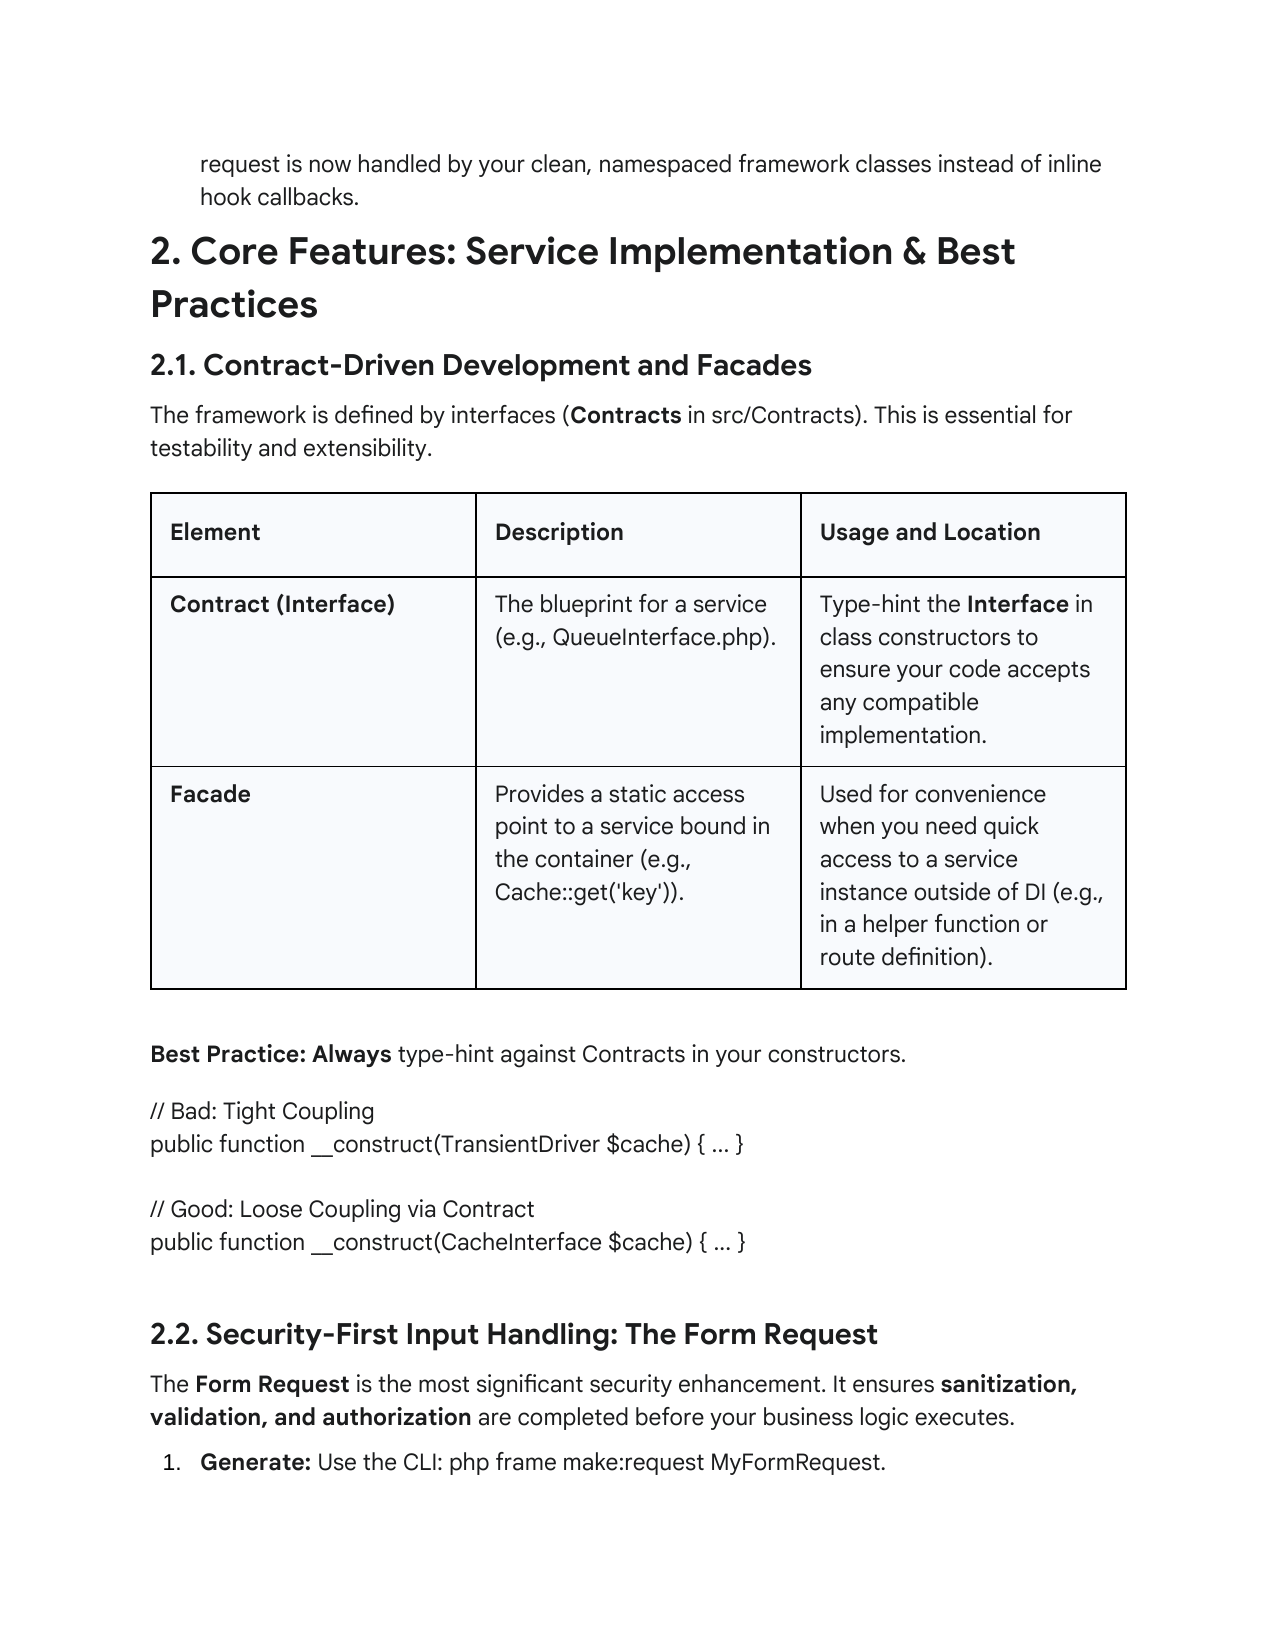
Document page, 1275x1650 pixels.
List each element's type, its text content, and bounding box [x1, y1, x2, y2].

list Generate: Use the CLI: php frame make:request MyFormRequest. [162, 1448, 1125, 1477]
subtitle 2.1. Contract-Driven Development and Facades [150, 347, 1125, 384]
table_cell Facade [152, 767, 475, 988]
subtitle 2.2. Security-First Input Handling: The Form Request [150, 1316, 1125, 1352]
table_cell The blueprint for a service (e.g., QueueInterface.php). [477, 578, 800, 766]
table_cell Contract (Interface) [152, 578, 475, 766]
table_cell Type-hint the Interface in class constructors to ensure your code accepts any compatible implementation. [802, 578, 1125, 766]
table_cell Provides a static access point to a service bound in the container (e.g., Cache::get('key')). [477, 767, 800, 988]
table_header Element [152, 494, 475, 576]
text The Form Request is the most significant security enhancement. It ensures sanitization, validation, and authorization are completed before your business logic executes. [150, 1370, 1125, 1431]
text The framework is defined by interfaces (Contracts in src/Contracts). This is essential for testability and extensibility. [150, 402, 1125, 463]
table_header Usage and Location [802, 494, 1125, 576]
text // Bad: Tight Coupling public function __construct(TransientDriver $cache) { ... } // Good: Loose Coupling via Contract public function __construct(CacheInterface $cache) { ... } [150, 1098, 1125, 1287]
table_header Description [477, 494, 800, 576]
table_cell Used for convenience when you need quick access to a service instance outside of DI (e.g., in a helper function or route definition). [802, 767, 1125, 988]
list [162, 150, 1125, 211]
subtitle 2. Core Features: Service Implementation & Best Practices [150, 228, 1125, 328]
text Best Practice: Always type-hint against Contracts in your constructors. [150, 1040, 1125, 1069]
